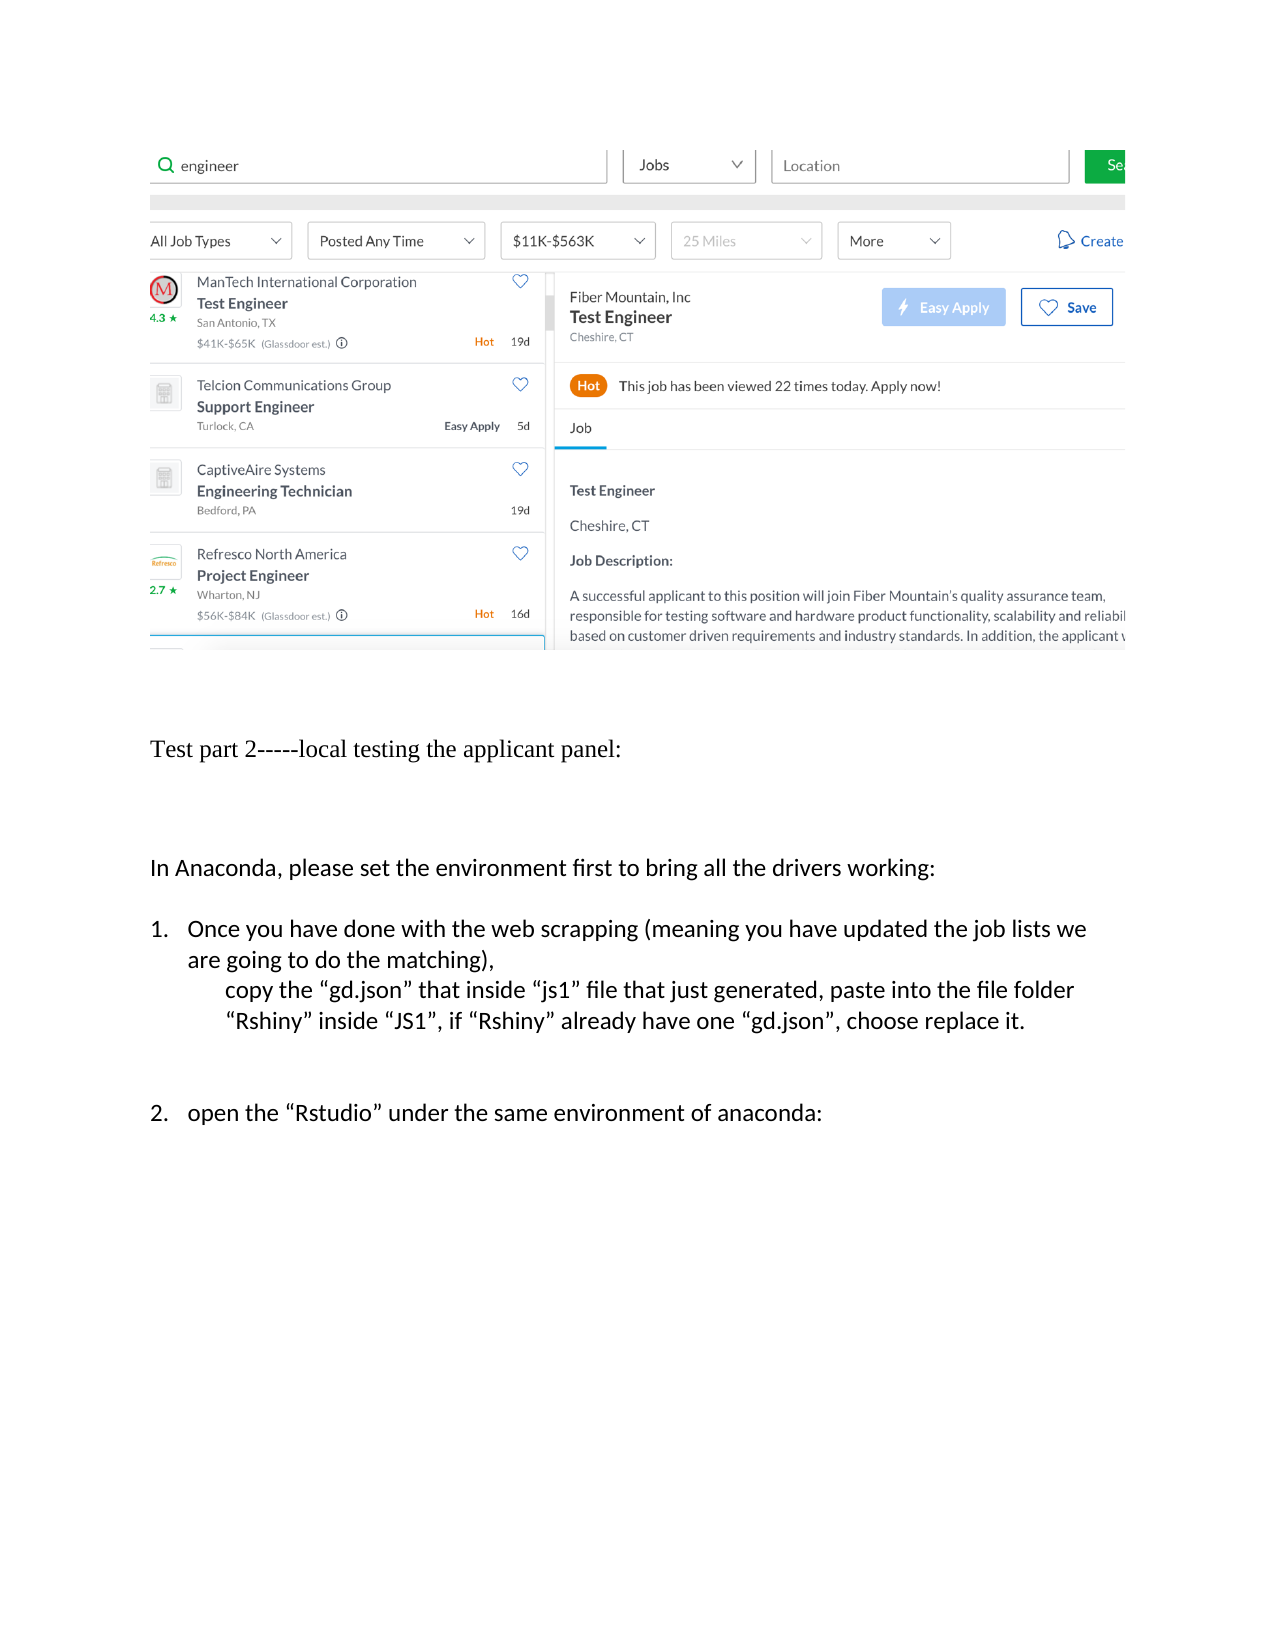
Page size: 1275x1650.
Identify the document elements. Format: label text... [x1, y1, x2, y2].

list open the “Rstudio” under the same environment of anaconda: [150, 1097, 1125, 1127]
picture [150, 150, 1125, 650]
text Test part 2-----local testing the applicant panel: [150, 734, 1125, 763]
list copy the “gd.json” that inside “js1” file that just generated, paste into the file folder “Rshiny” inside “JS1”, if “Rshiny” already have one “gd.json”, choose replace it. [225, 975, 1125, 1036]
list Once you have done with the web scrapping (meaning you have updated the job lists we are going to do the matching), [150, 914, 1125, 975]
text In Anaconda, please set the environment first to bring all the drivers working: [150, 853, 1125, 883]
